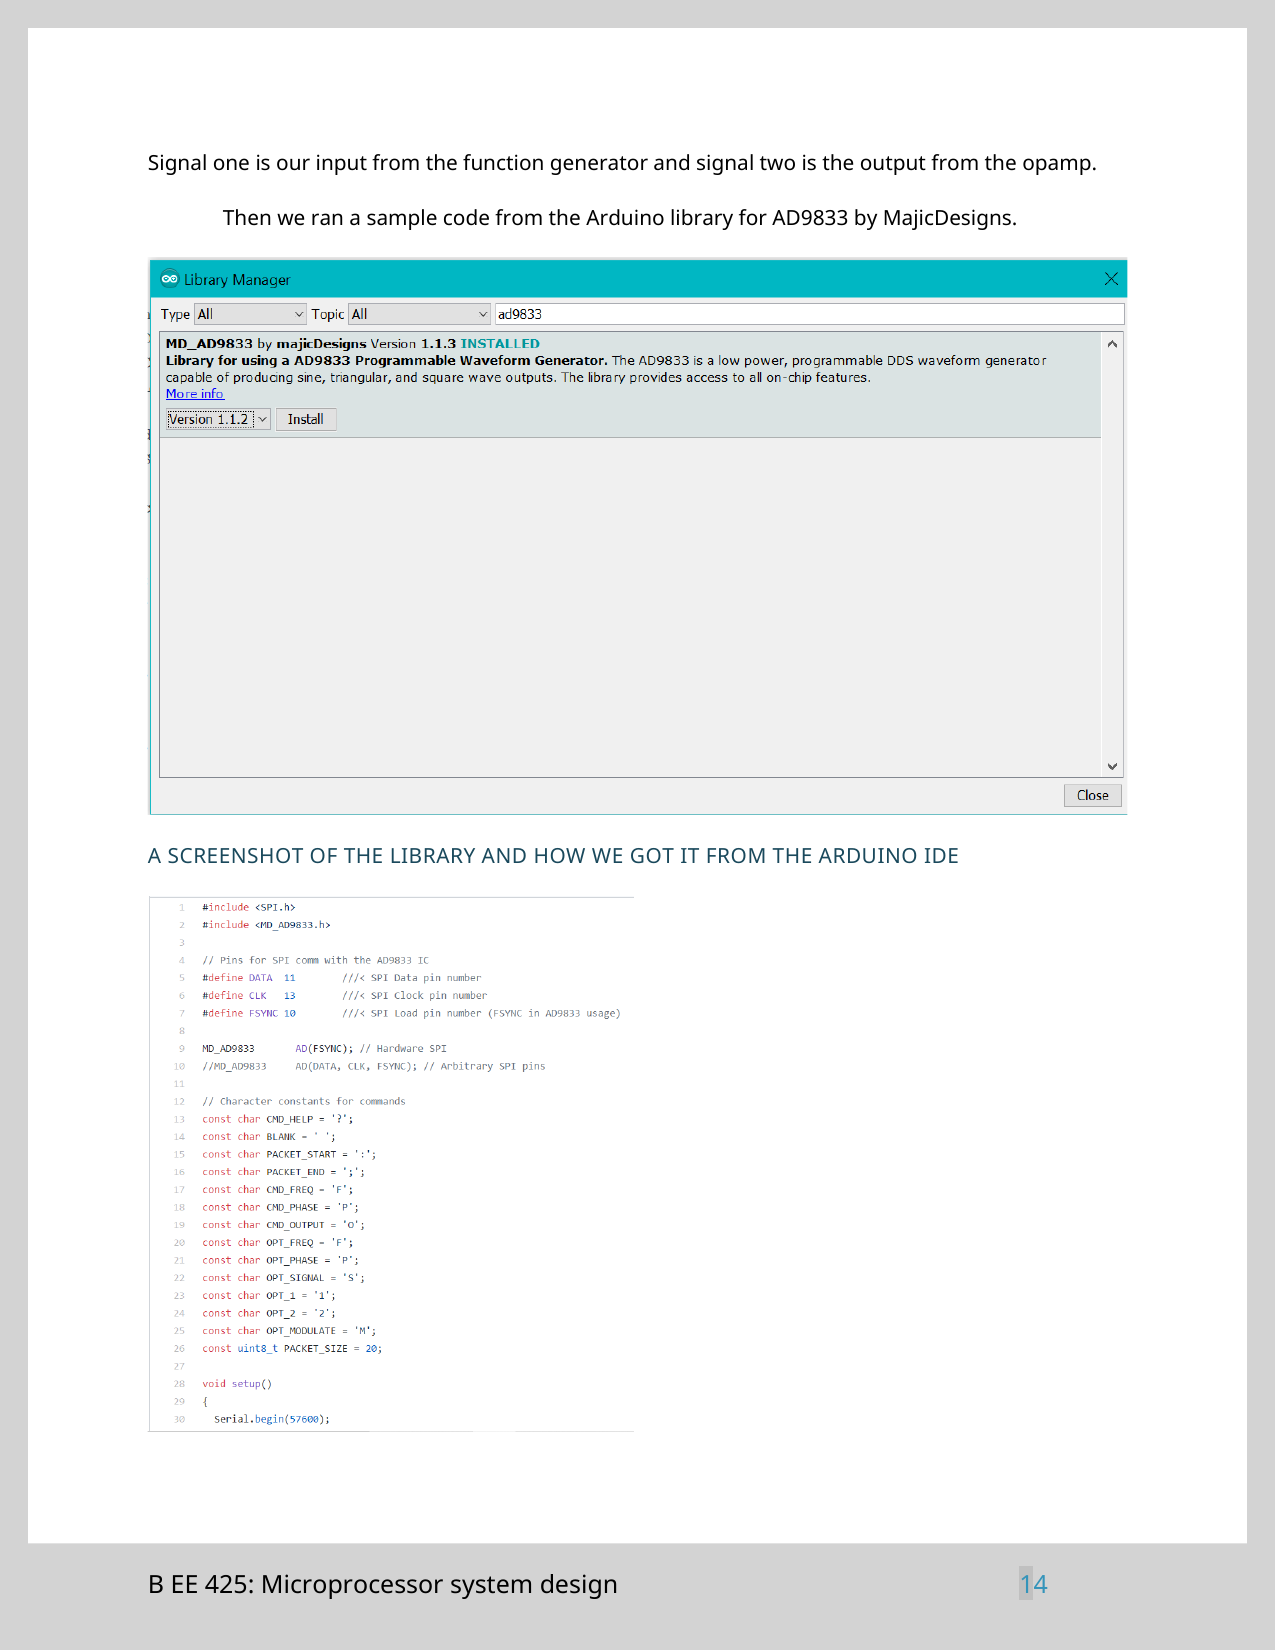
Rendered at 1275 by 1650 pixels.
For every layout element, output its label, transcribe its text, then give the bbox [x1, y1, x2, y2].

text Then we ran a sample code from the Arduino library for AD9833 by MajicDesigns. [148, 203, 1127, 231]
text Signal one is our input from the function generator and signal two is the output from the opamp. [148, 148, 1127, 176]
picture [147, 896, 634, 1432]
picture [147, 257, 1128, 815]
text A screenshot of the library and how we got it from the Arduino IDE [148, 841, 1127, 869]
